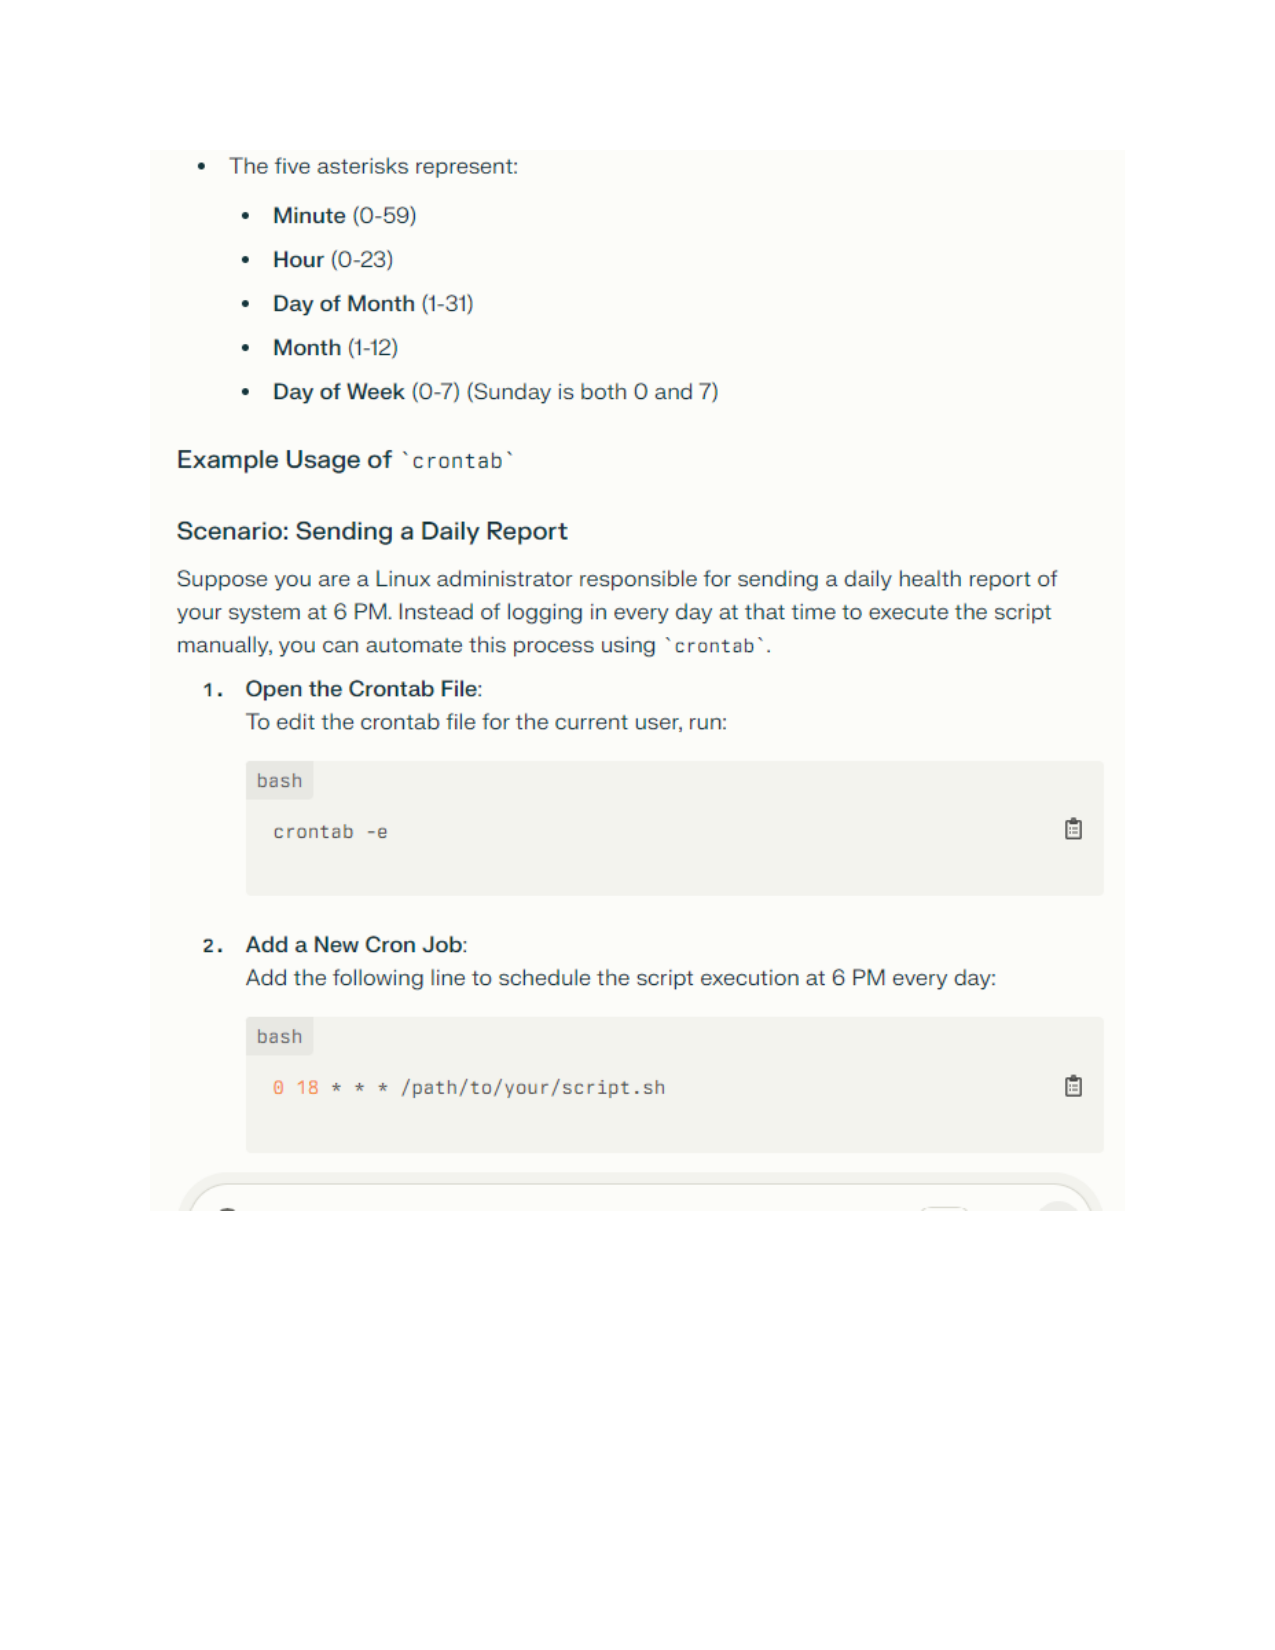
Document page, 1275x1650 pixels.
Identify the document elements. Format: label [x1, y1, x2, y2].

picture [150, 150, 1125, 1211]
